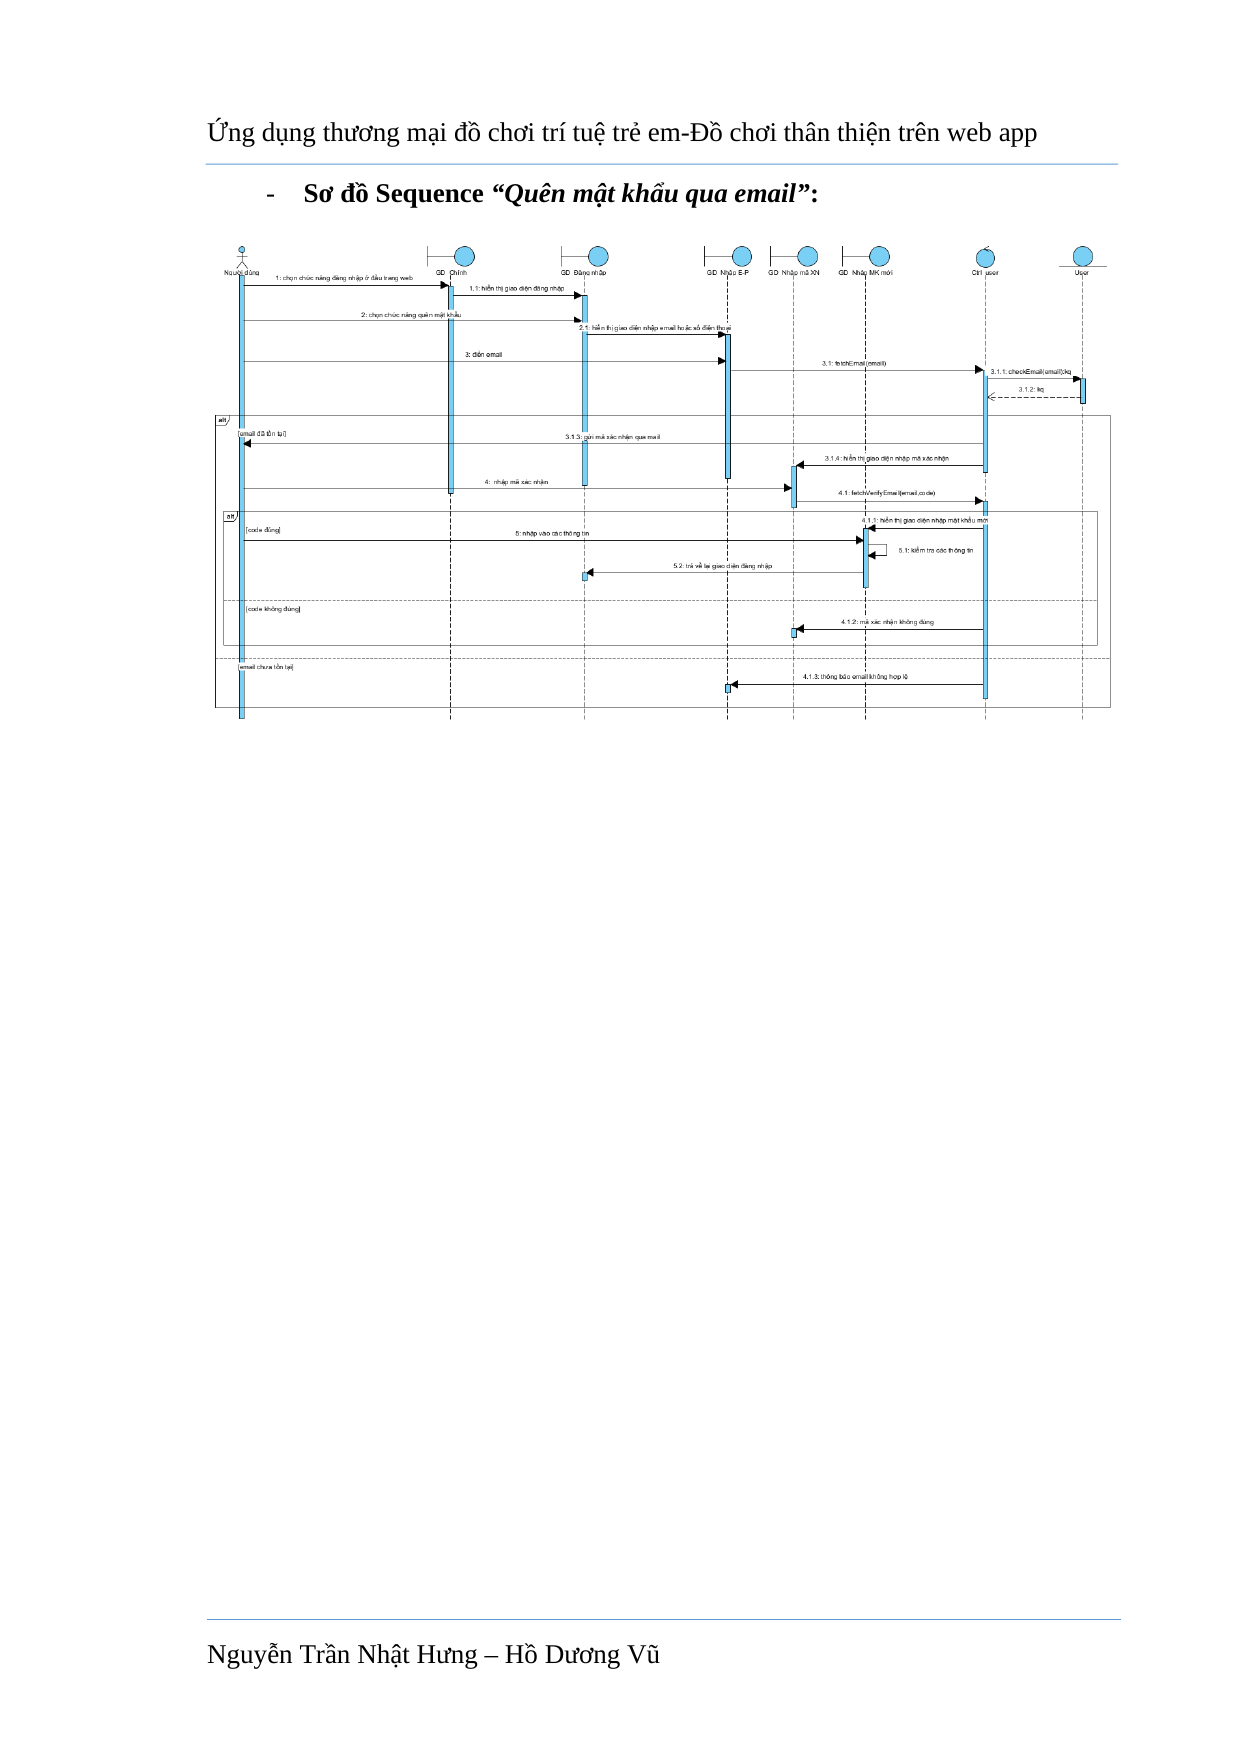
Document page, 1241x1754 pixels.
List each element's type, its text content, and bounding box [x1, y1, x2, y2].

picture [206, 239, 1119, 728]
list Sơ đồ Sequence “Quên mật khẩu qua email”: [266, 177, 1122, 208]
